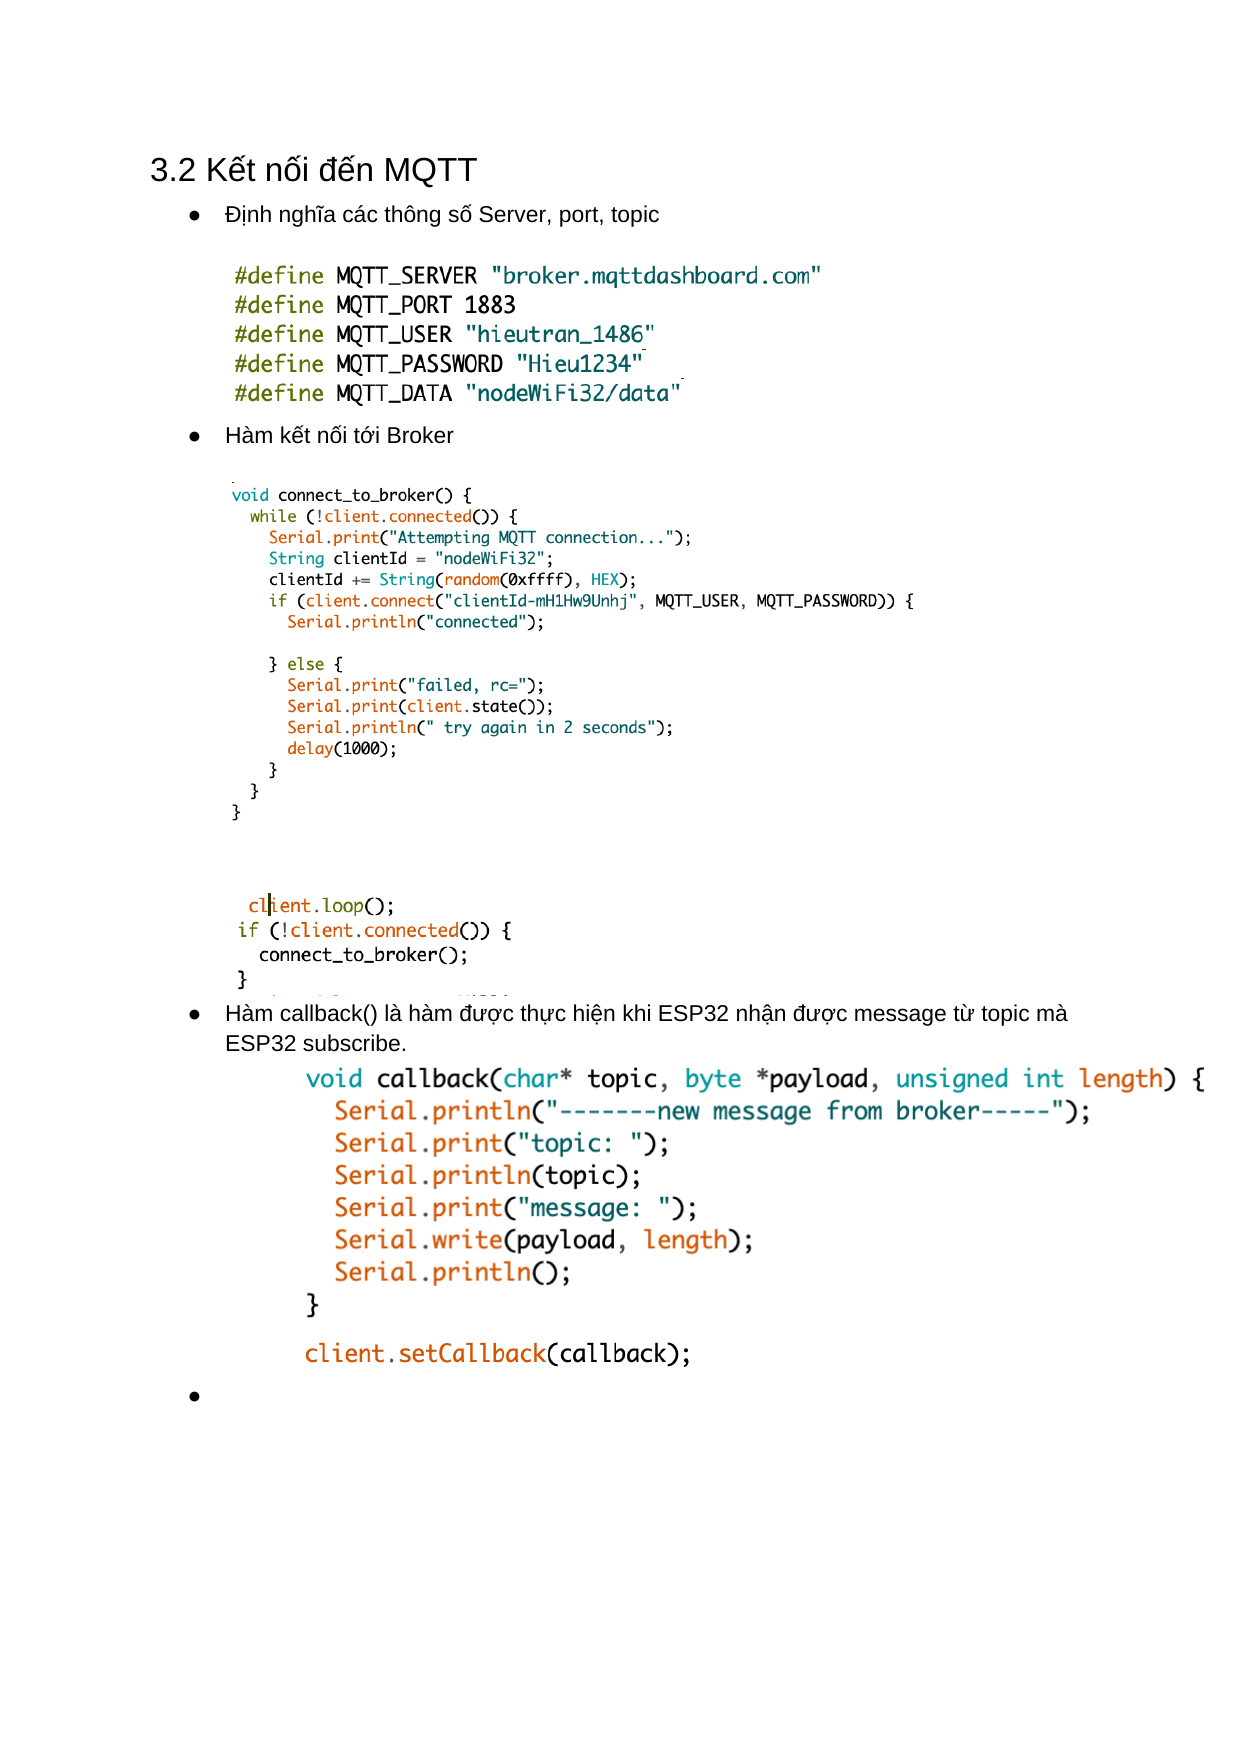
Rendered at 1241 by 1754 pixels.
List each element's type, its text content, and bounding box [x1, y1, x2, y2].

list Hàm callback() là hàm được thực hiện khi ESP32 nhận được message từ topic mà ESP32 subscribe. [187, 999, 1090, 1056]
subtitle 3.2 Kết nối đến MQTT [150, 150, 1090, 188]
picture [225, 893, 532, 996]
picture [225, 261, 840, 419]
list Hàm kết nối tới Broker [187, 422, 1090, 448]
picture [300, 1332, 706, 1379]
picture [300, 1060, 1241, 1329]
picture [225, 482, 920, 829]
list Định nghĩa các thông số Server, port, topic [187, 201, 1090, 227]
